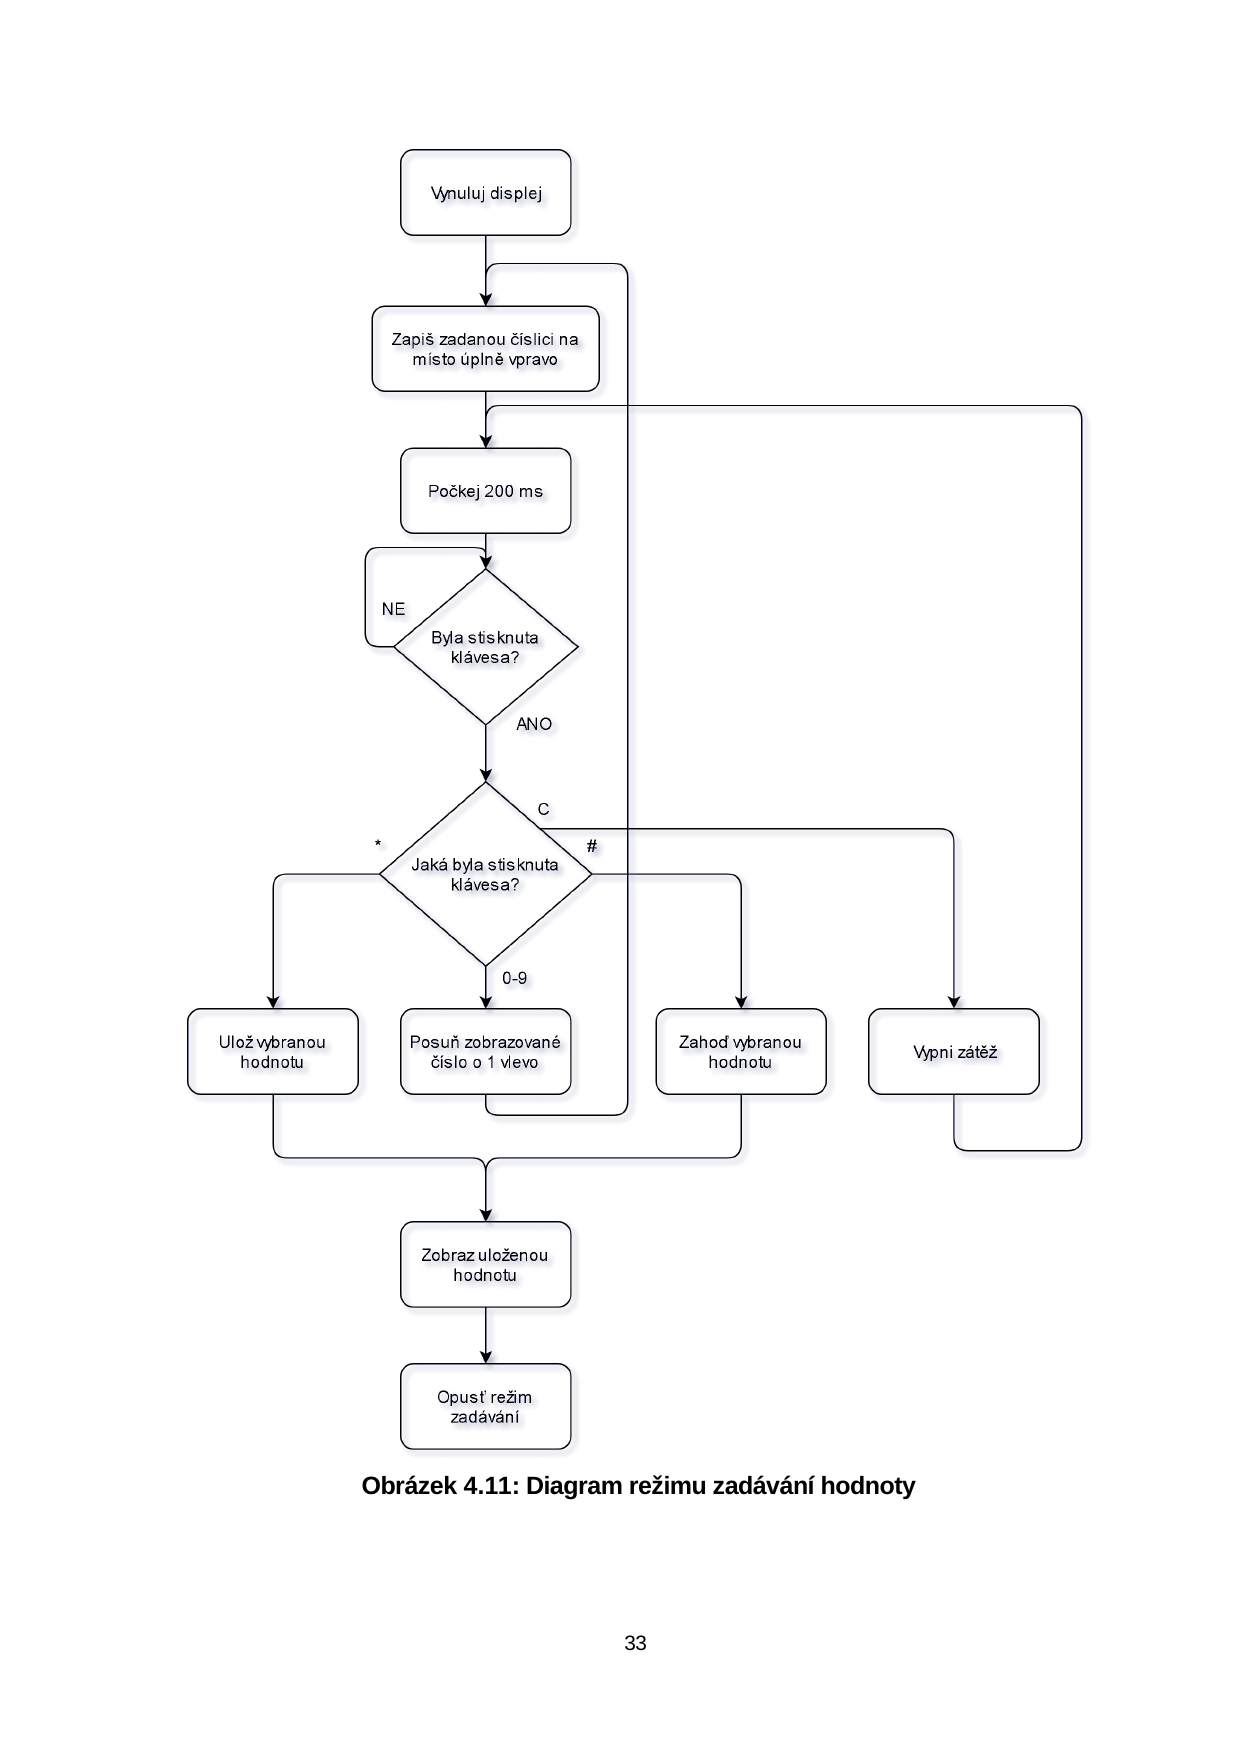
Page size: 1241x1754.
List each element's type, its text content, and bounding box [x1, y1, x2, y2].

picture [187, 149, 1102, 1458]
